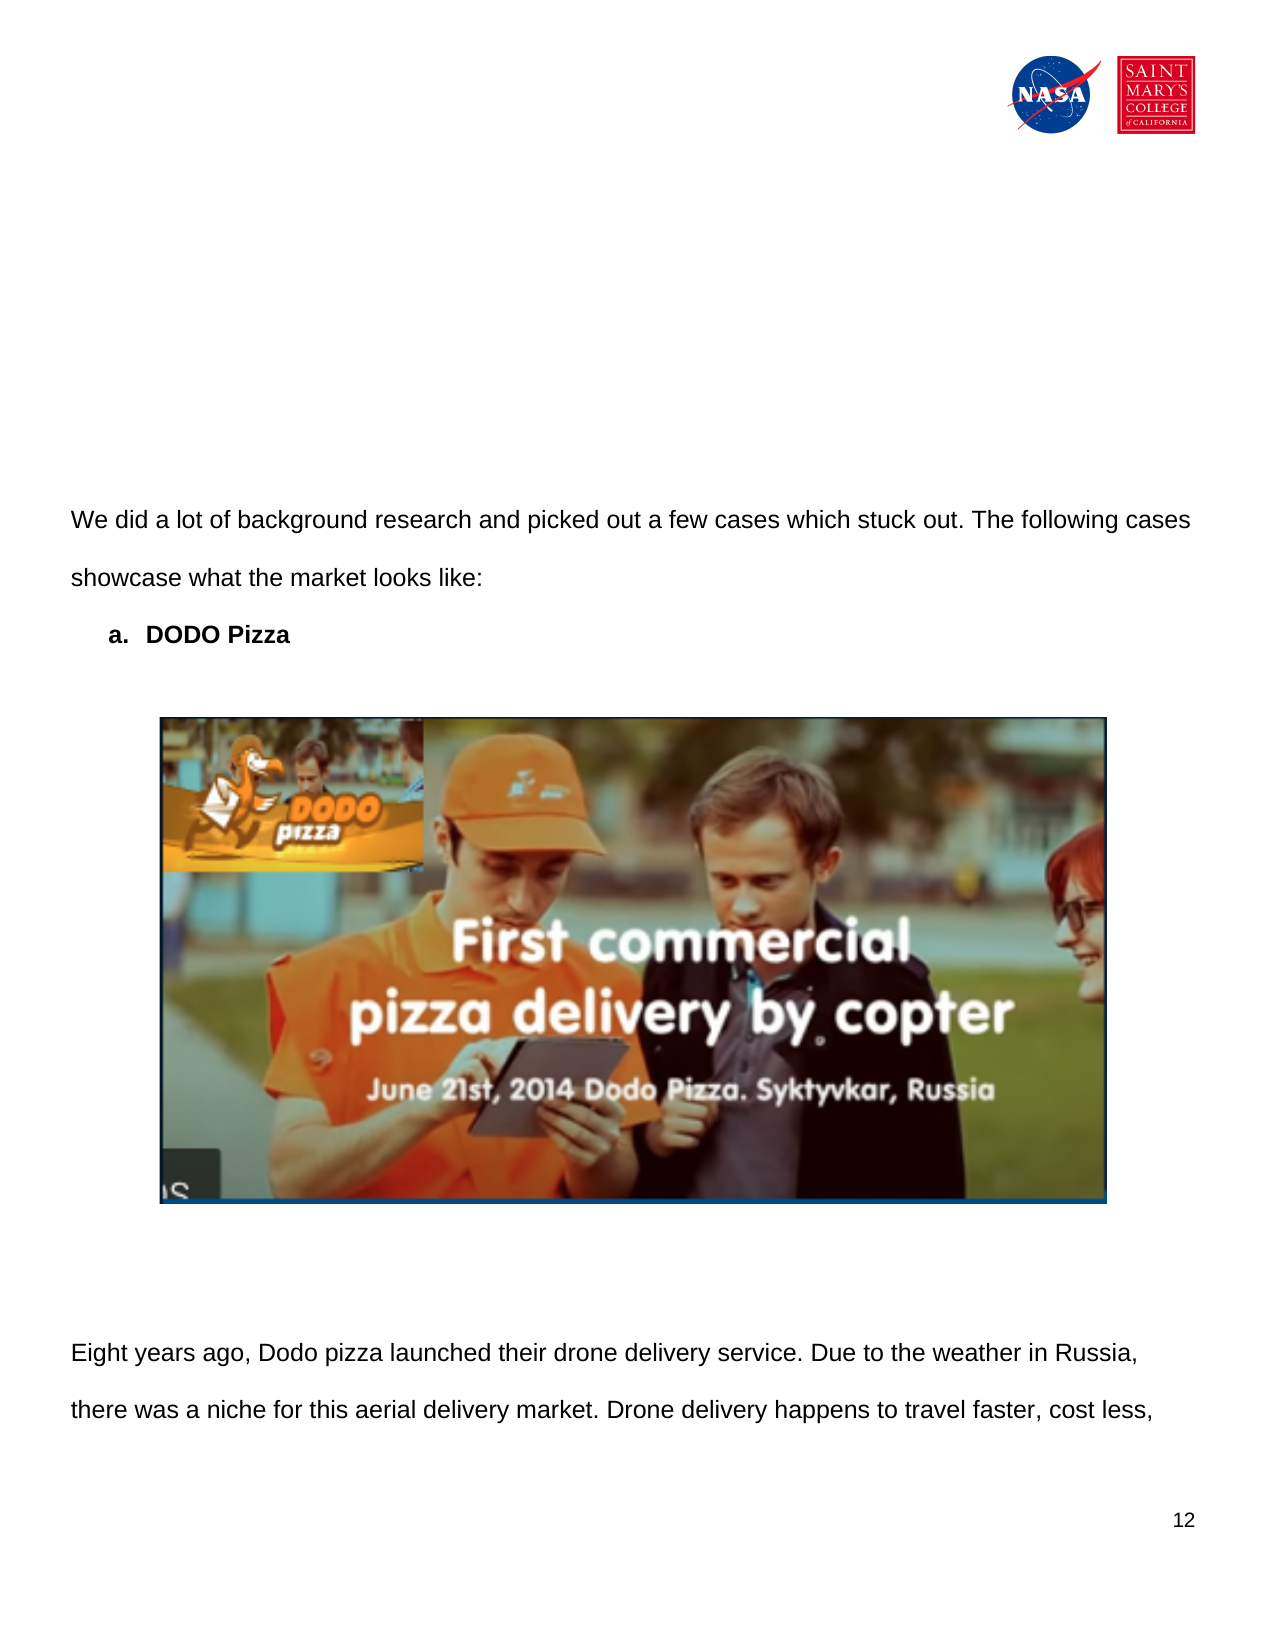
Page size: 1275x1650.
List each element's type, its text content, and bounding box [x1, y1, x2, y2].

picture [1007, 56, 1102, 134]
picture [159, 717, 1107, 1204]
list DODO Pizza [108, 620, 1195, 649]
text We did a lot of background research and picked out a few cases which stuck out. The following cases showcase what the market looks like: [71, 505, 1195, 591]
picture [1117, 56, 1196, 134]
